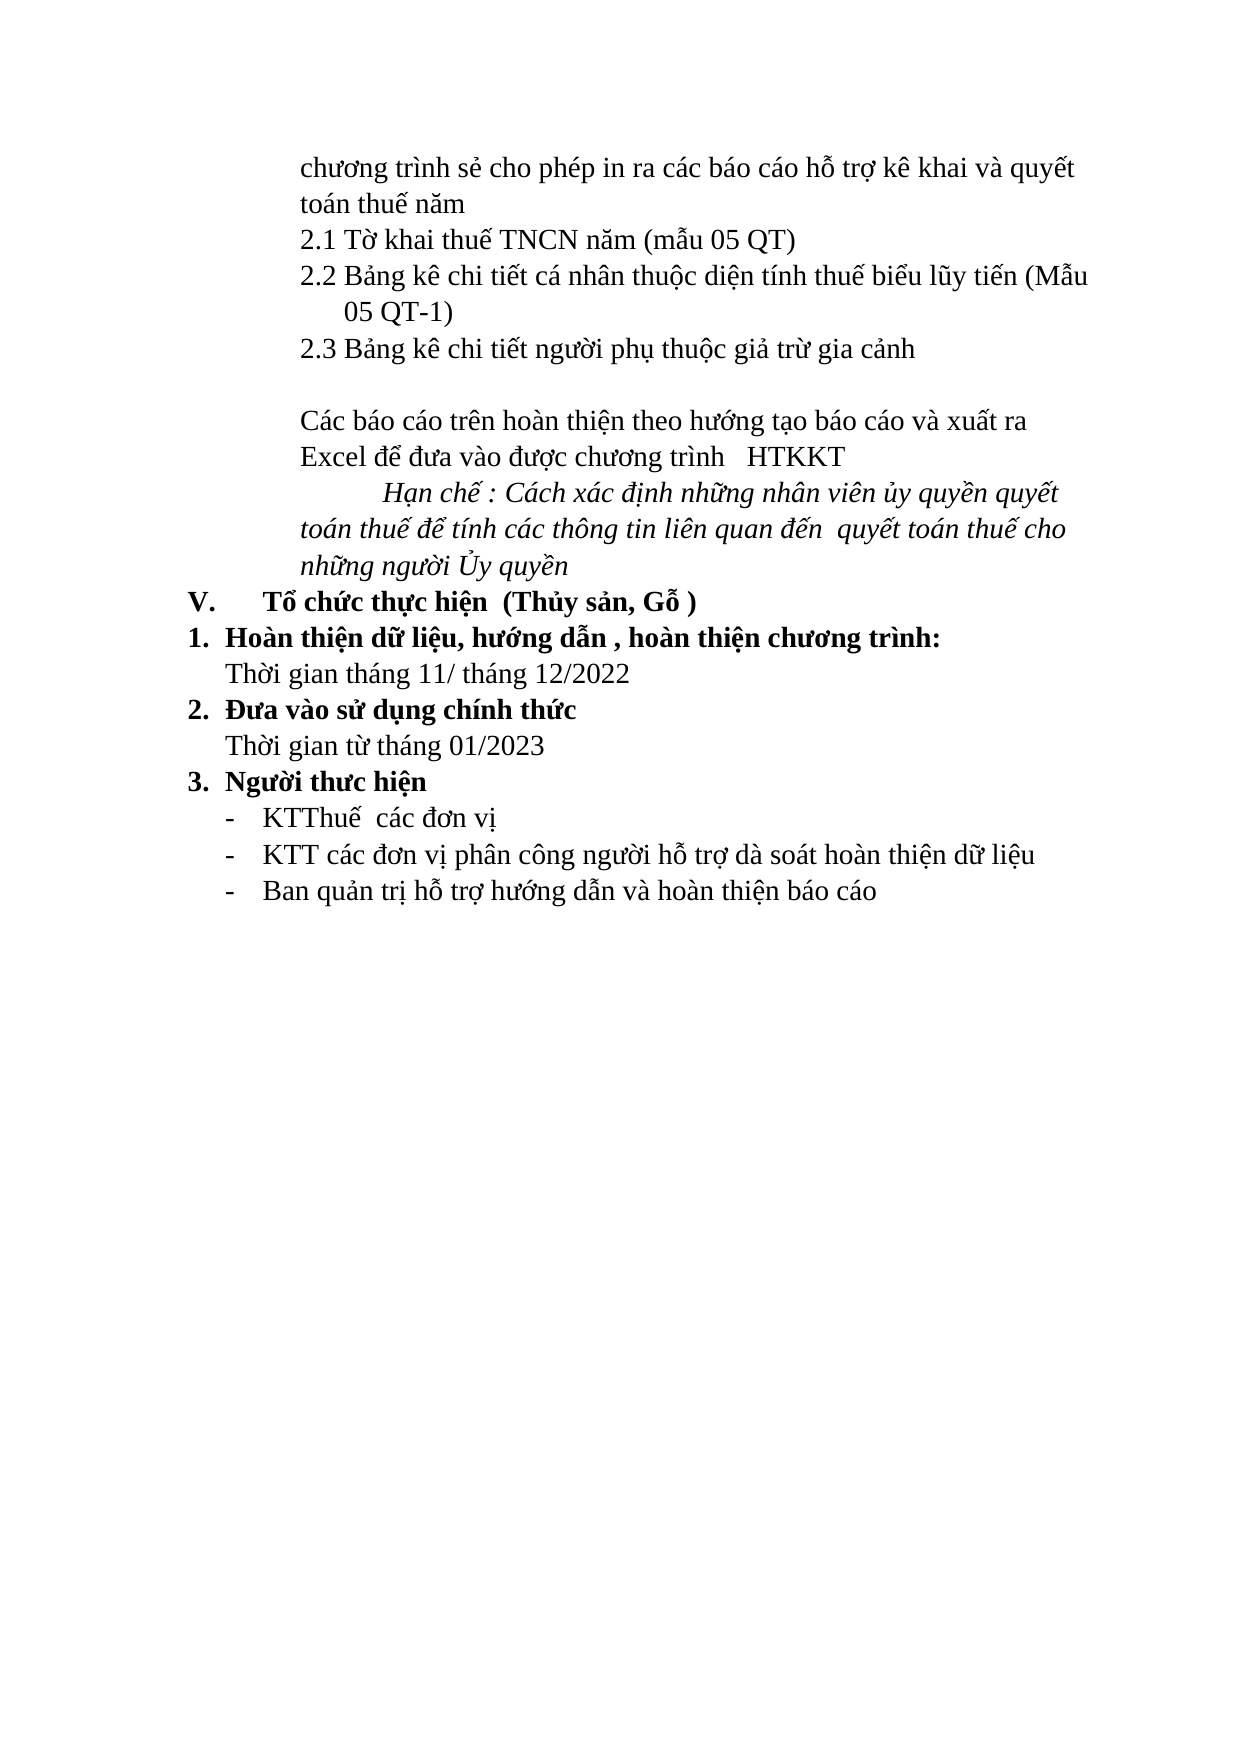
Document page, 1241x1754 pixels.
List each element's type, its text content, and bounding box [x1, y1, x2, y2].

list Bảng kê chi tiết cá nhân thuộc diện tính thuế biểu lũy tiến (Mẫu 05 QT-1) [300, 258, 1090, 328]
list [262, 150, 1090, 220]
list Hoàn thiện dữ liệu, hướng dẫn , hoàn thiện chương trình: [187, 620, 1090, 653]
list Tổ chức thực hiện (Thủy sản, Gỗ ) [187, 584, 1090, 617]
list Người thưc hiện [187, 764, 1090, 798]
list Bảng kê chi tiết người phụ thuộc giả trừ gia cảnh [300, 331, 1090, 364]
list Tờ khai thuế TNCN năm (mẫu 05 QT) [300, 222, 1090, 256]
list Ban quản trị hỗ trợ hướng dẫn và hoàn thiện báo cáo [225, 873, 1090, 906]
list Thời gian từ tháng 01/2023 [225, 728, 1090, 762]
list Thời gian tháng 11/ tháng 12/2022 [225, 656, 1090, 689]
list Hạn chế : Cách xác định những nhân viên ủy quyền quyết toán thuế để tính các thông tin liên quan đến quyết toán thuế cho những người Ủy quyền [300, 475, 1090, 581]
list KTThuế các đơn vị [225, 801, 1090, 834]
list Đưa vào sử dụng chính thức [187, 692, 1090, 726]
list Các báo cáo trên hoàn thiện theo hướng tạo báo cáo và xuất ra Excel để đưa vào được chương trình HTKKT [300, 403, 1090, 473]
list KTT các đơn vị phân công người hỗ trợ dà soát hoàn thiện dữ liệu [225, 837, 1090, 870]
